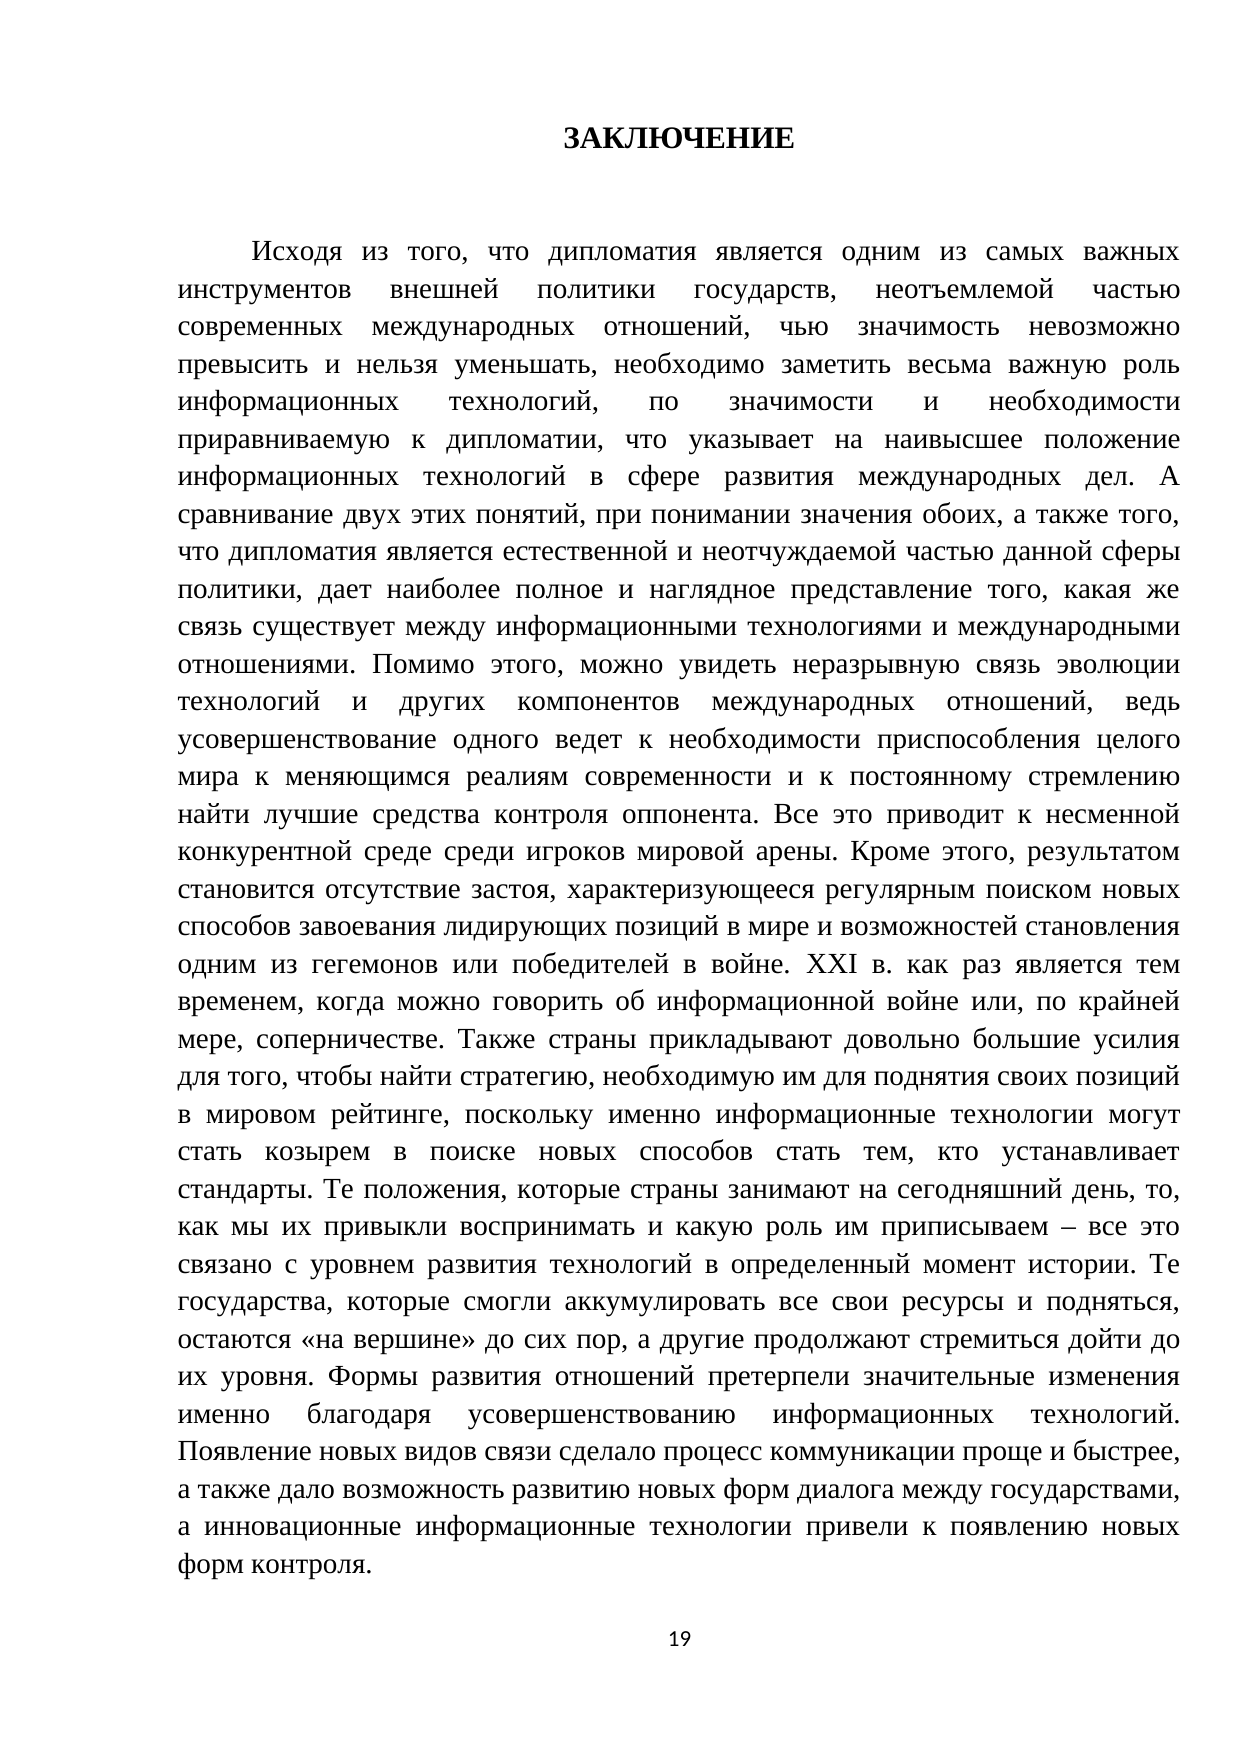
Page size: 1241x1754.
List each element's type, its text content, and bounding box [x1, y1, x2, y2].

text Исходя из того, что дипломатия является одним из самых важных инструментов внешней политики государств, неотъемлемой частью современных международных отношений, чью значимость невозможно превысить и нельзя уменьшать, необходимо заметить весьма важную роль информационных технологий, по значимости и необходимости приравниваемую к дипломатии, что указывает на наивысшее положение информационных технологий в сфере развития международных дел. А сравнивание двух этих понятий, при понимании значения обоих, а также того, что дипломатия является естественной и неотчуждаемой частью данной сферы политики, дает наиболее полное и наглядное представление того, какая же связь существует между информационными технологиями и международными отношениями. Помимо этого, можно увидеть неразрывную связь эволюции технологий и других компонентов международных отношений, ведь усовершенствование одного ведет к необходимости приспособления целого мира к меняющимся реалиям современности и к постоянному стремлению найти лучшие средства контроля оппонента. Все это приводит к несменной конкурентной среде среди игроков мировой арены. Кроме этого, результатом становится отсутствие застоя, характеризующееся регулярным поиском новых способов завоевания лидирующих позиций в мире и возможностей становления одним из гегемонов или победителей в войне. XXI в. как раз является тем временем, когда можно говорить об информационной войне или, по крайней мере, соперничестве. Также страны прикладывают довольно большие усилия для того, чтобы найти стратегию, необходимую им для поднятия своих позиций в мировом рейтинге, поскольку именно информационные технологии могут стать козырем в поиске новых способов стать тем, кто устанавливает стандарты. Те положения, которые страны занимают на сегодняшний день, то, как мы их привыкли воспринимать и какую роль им приписываем – все это связано с уровнем развития технологий в определенный момент истории. Те государства, которые смогли аккумулировать все свои ресурсы и подняться, остаются «на вершине» до сих пор, а другие продолжают стремиться дойти до их уровня. Формы развития отношений претерпели значительные изменения именно благодаря усовершенствованию информационных технологий. Появление новых видов связи сделало процесс коммуникации проще и быстрее, а также дало возможность развитию новых форм диалога между государствами, а инновационные информационные технологии привели к появлению новых форм контроля. [177, 231, 1181, 1581]
subtitle Заключение [177, 118, 1181, 156]
